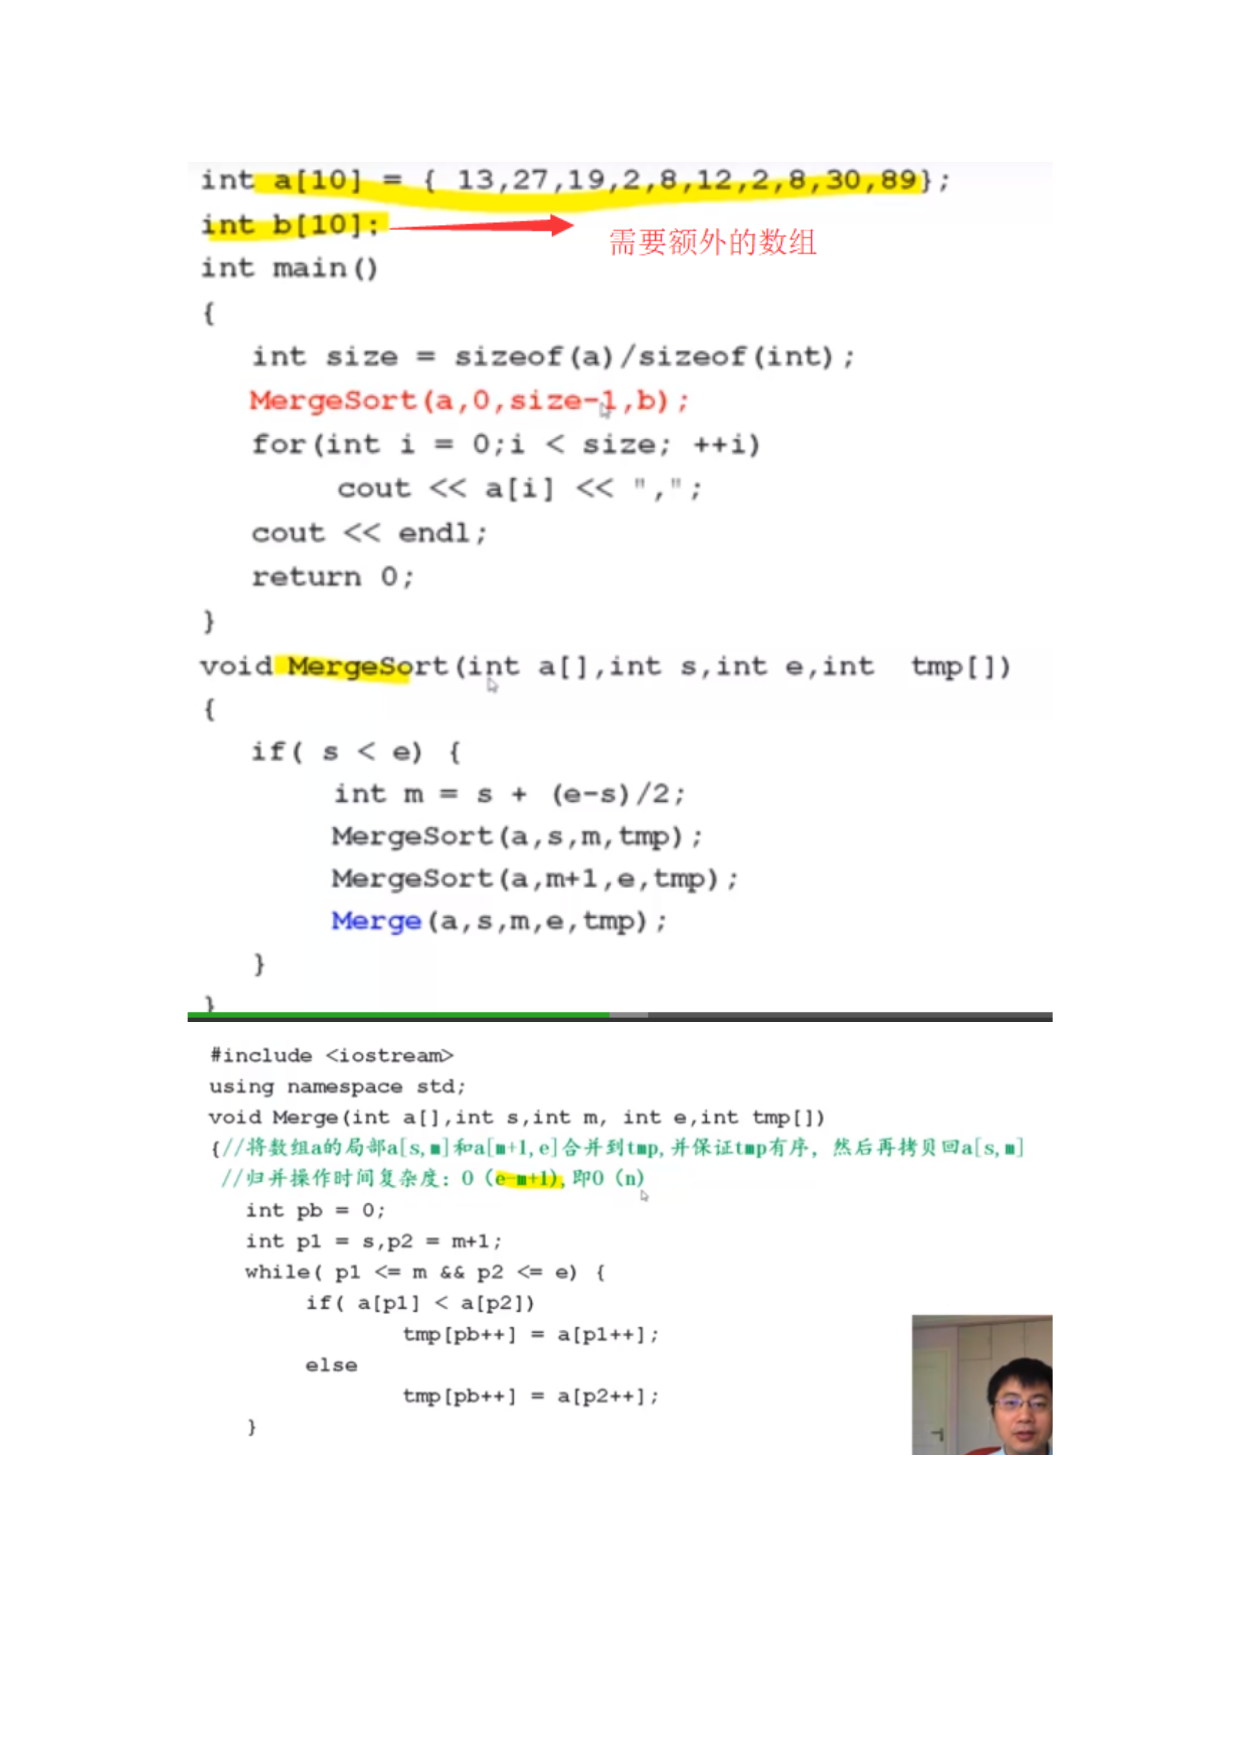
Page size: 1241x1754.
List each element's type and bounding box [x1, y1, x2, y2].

picture [187, 649, 1053, 1022]
picture [187, 1039, 1053, 1455]
picture [187, 162, 1053, 646]
